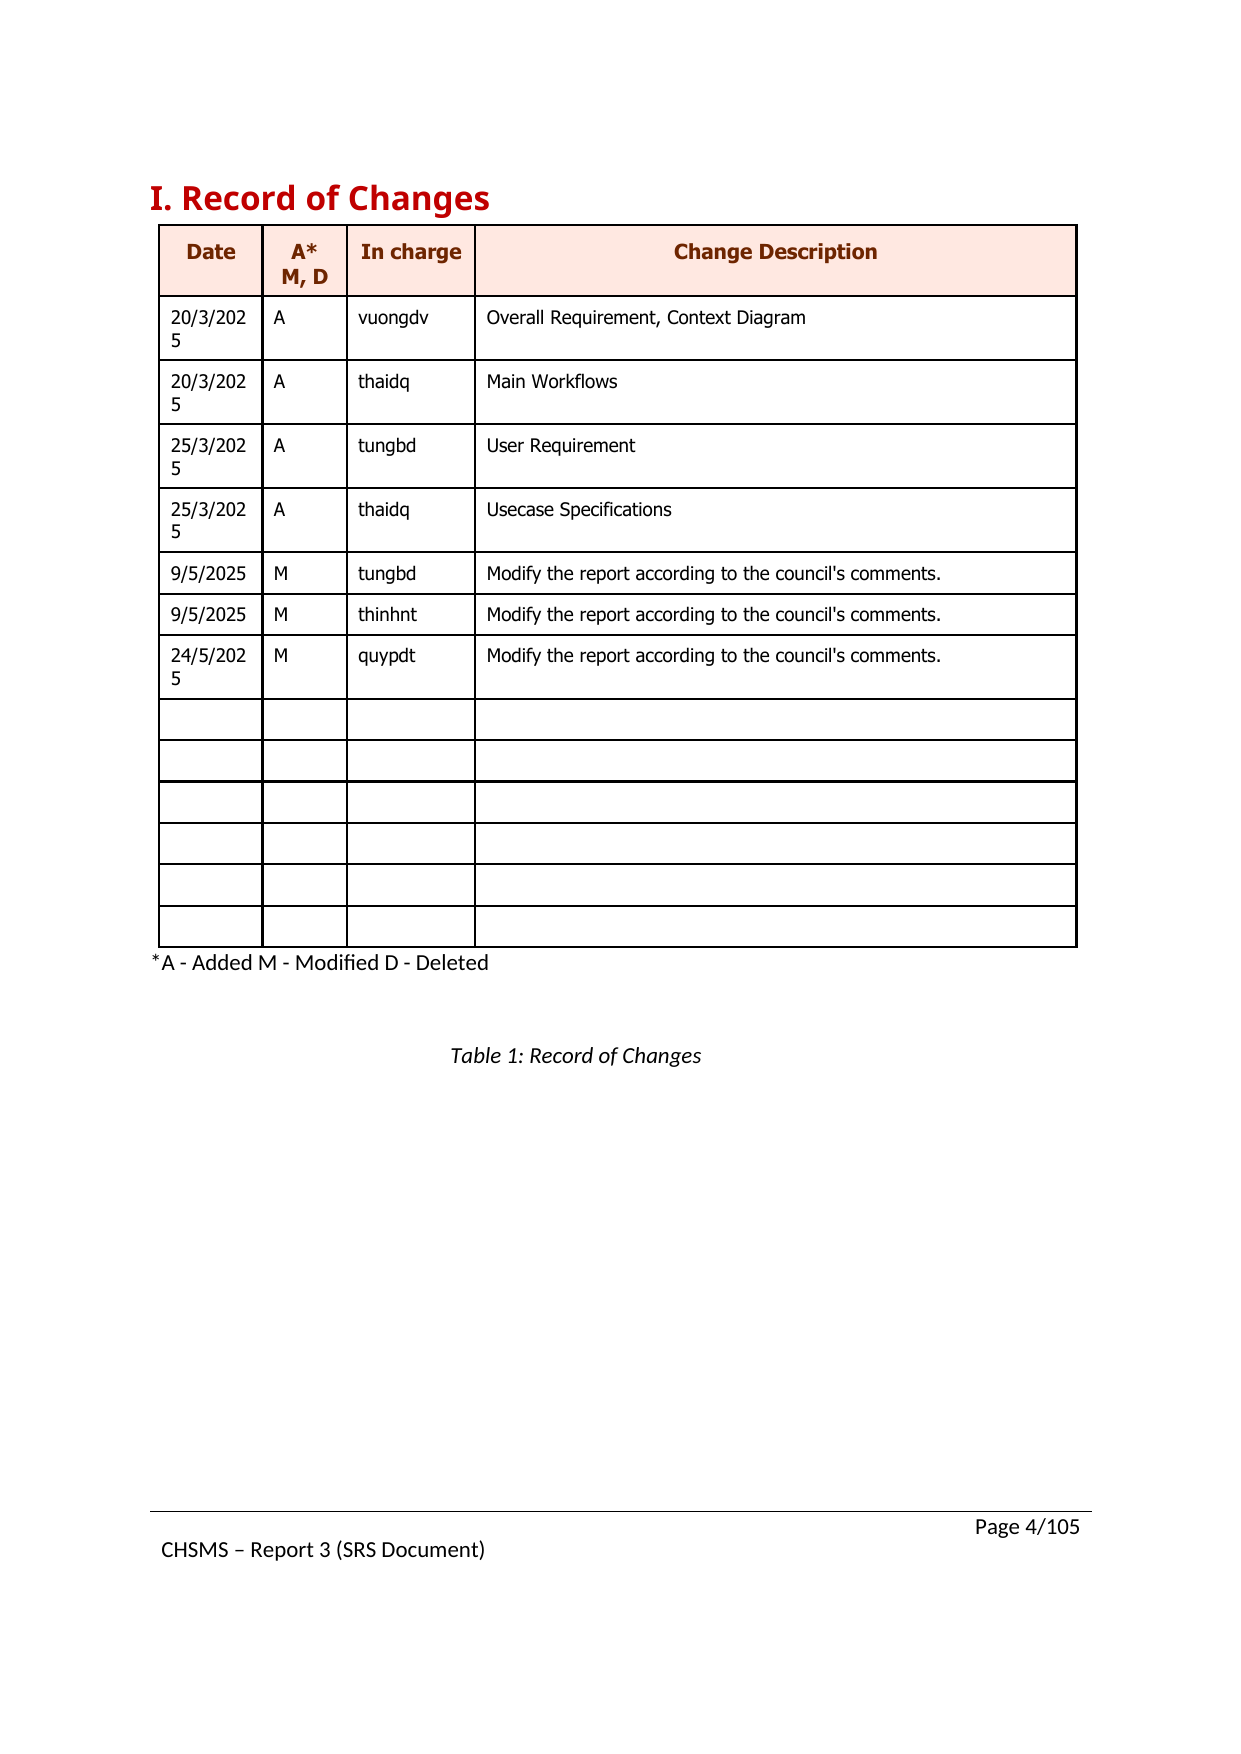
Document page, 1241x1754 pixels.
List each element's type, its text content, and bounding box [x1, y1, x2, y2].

table_header A* M, D [264, 226, 346, 295]
table_cell tungbd [348, 425, 474, 487]
table_cell Main Workflows [476, 361, 1075, 423]
table_cell 9/5/2025 [160, 595, 261, 634]
table_cell A [264, 489, 346, 551]
table_cell [348, 783, 474, 822]
table_cell [160, 700, 261, 739]
table_cell A [264, 297, 346, 359]
table_cell Overall Requirement, Context Diagram [476, 297, 1075, 359]
table_cell Modify the report according to the council's comments. [476, 595, 1075, 634]
table_cell [348, 741, 474, 780]
table_cell [264, 907, 346, 946]
table_cell 20/3/2025 [160, 361, 261, 423]
table_cell [476, 865, 1075, 904]
table_cell vuongdv [348, 297, 474, 359]
subtitle I. Record of Changes [150, 175, 1093, 220]
text *A - Added M - Modified D - Deleted [150, 948, 1093, 976]
table_header Date [160, 226, 261, 295]
table_cell thaidq [348, 489, 474, 551]
table_cell [348, 907, 474, 946]
table_cell [476, 824, 1075, 863]
table_header Change Description [476, 226, 1075, 295]
table_cell [264, 783, 346, 822]
table_cell [348, 824, 474, 863]
table_cell [160, 741, 261, 780]
table_cell 25/3/2025 [160, 489, 261, 551]
table_cell 9/5/2025 [160, 553, 261, 592]
table_cell [160, 824, 261, 863]
table_cell [160, 783, 261, 822]
table_cell 24/5/2025 [160, 636, 261, 698]
table_cell quypdt [348, 636, 474, 698]
table_cell Usecase Specifications [476, 489, 1075, 551]
table_cell A [264, 361, 346, 423]
table_cell thaidq [348, 361, 474, 423]
table_cell [160, 907, 261, 946]
text Table 1: Record of Changes [150, 1042, 1093, 1070]
table_cell [264, 824, 346, 863]
table_cell [160, 865, 261, 904]
table_cell User Requirement [476, 425, 1075, 487]
table_cell M [264, 553, 346, 592]
table_cell [264, 700, 346, 739]
table_cell 20/3/2025 [160, 297, 261, 359]
table_cell M [264, 595, 346, 634]
table_cell [476, 741, 1075, 780]
table_cell 25/3/2025 [160, 425, 261, 487]
table_cell Modify the report according to the council's comments. [476, 553, 1075, 592]
table_cell [476, 783, 1075, 822]
table_cell Modify the report according to the council's comments. [476, 636, 1075, 698]
table_cell M [264, 636, 346, 698]
table_cell [348, 700, 474, 739]
table_cell tungbd [348, 553, 474, 592]
table_cell [264, 865, 346, 904]
table_cell [264, 741, 346, 780]
table_cell thinhnt [348, 595, 474, 634]
table_cell [476, 700, 1075, 739]
table_cell [348, 865, 474, 904]
table_header In charge [348, 226, 474, 295]
table_cell [476, 907, 1075, 946]
table_cell A [264, 425, 346, 487]
